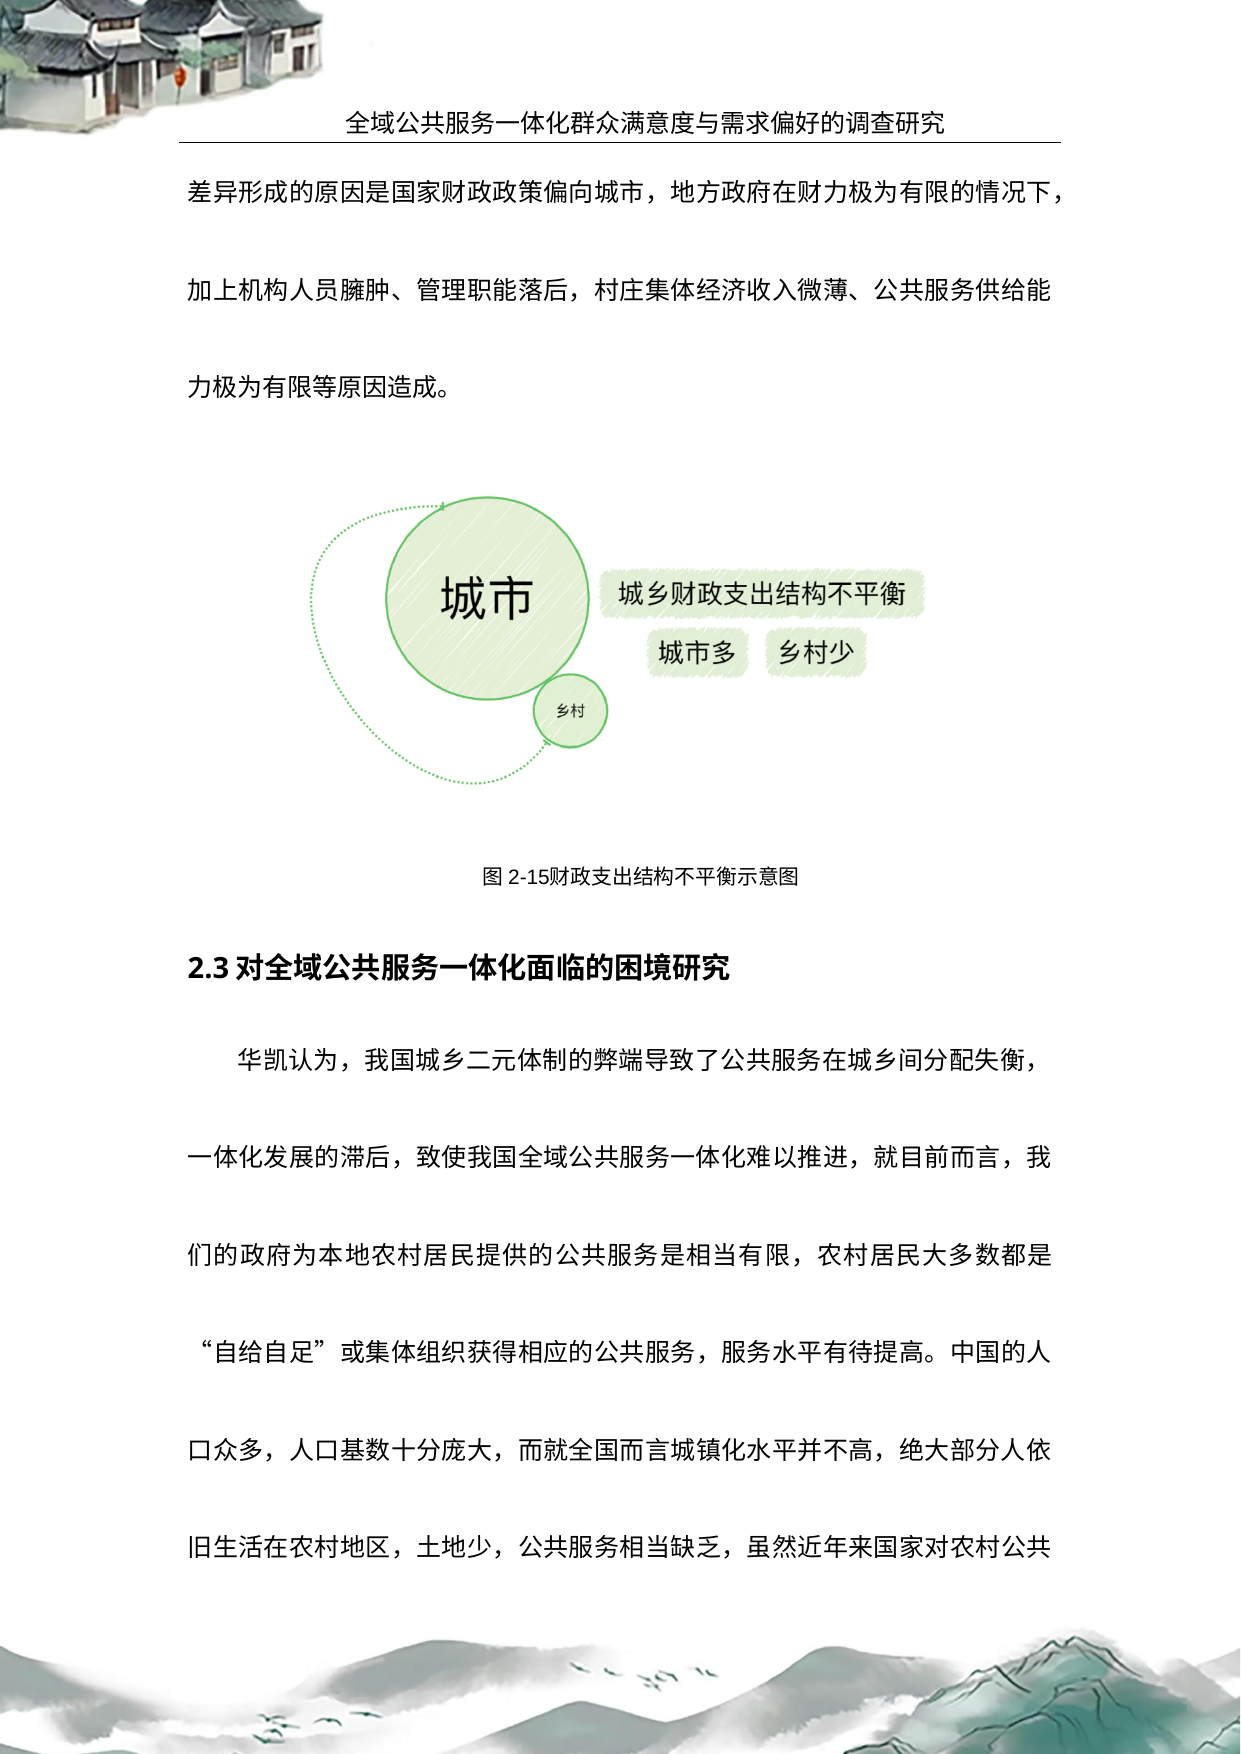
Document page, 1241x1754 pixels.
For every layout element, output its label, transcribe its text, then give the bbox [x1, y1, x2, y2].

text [187, 1026, 1053, 1578]
subtitle 2.3对全域公共服务一体化面临的困境研究 [187, 934, 1053, 999]
picture [0, 0, 1241, 1754]
text 图 2-7财政支出结构不平衡示意图 [187, 453, 1053, 892]
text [187, 158, 1053, 418]
